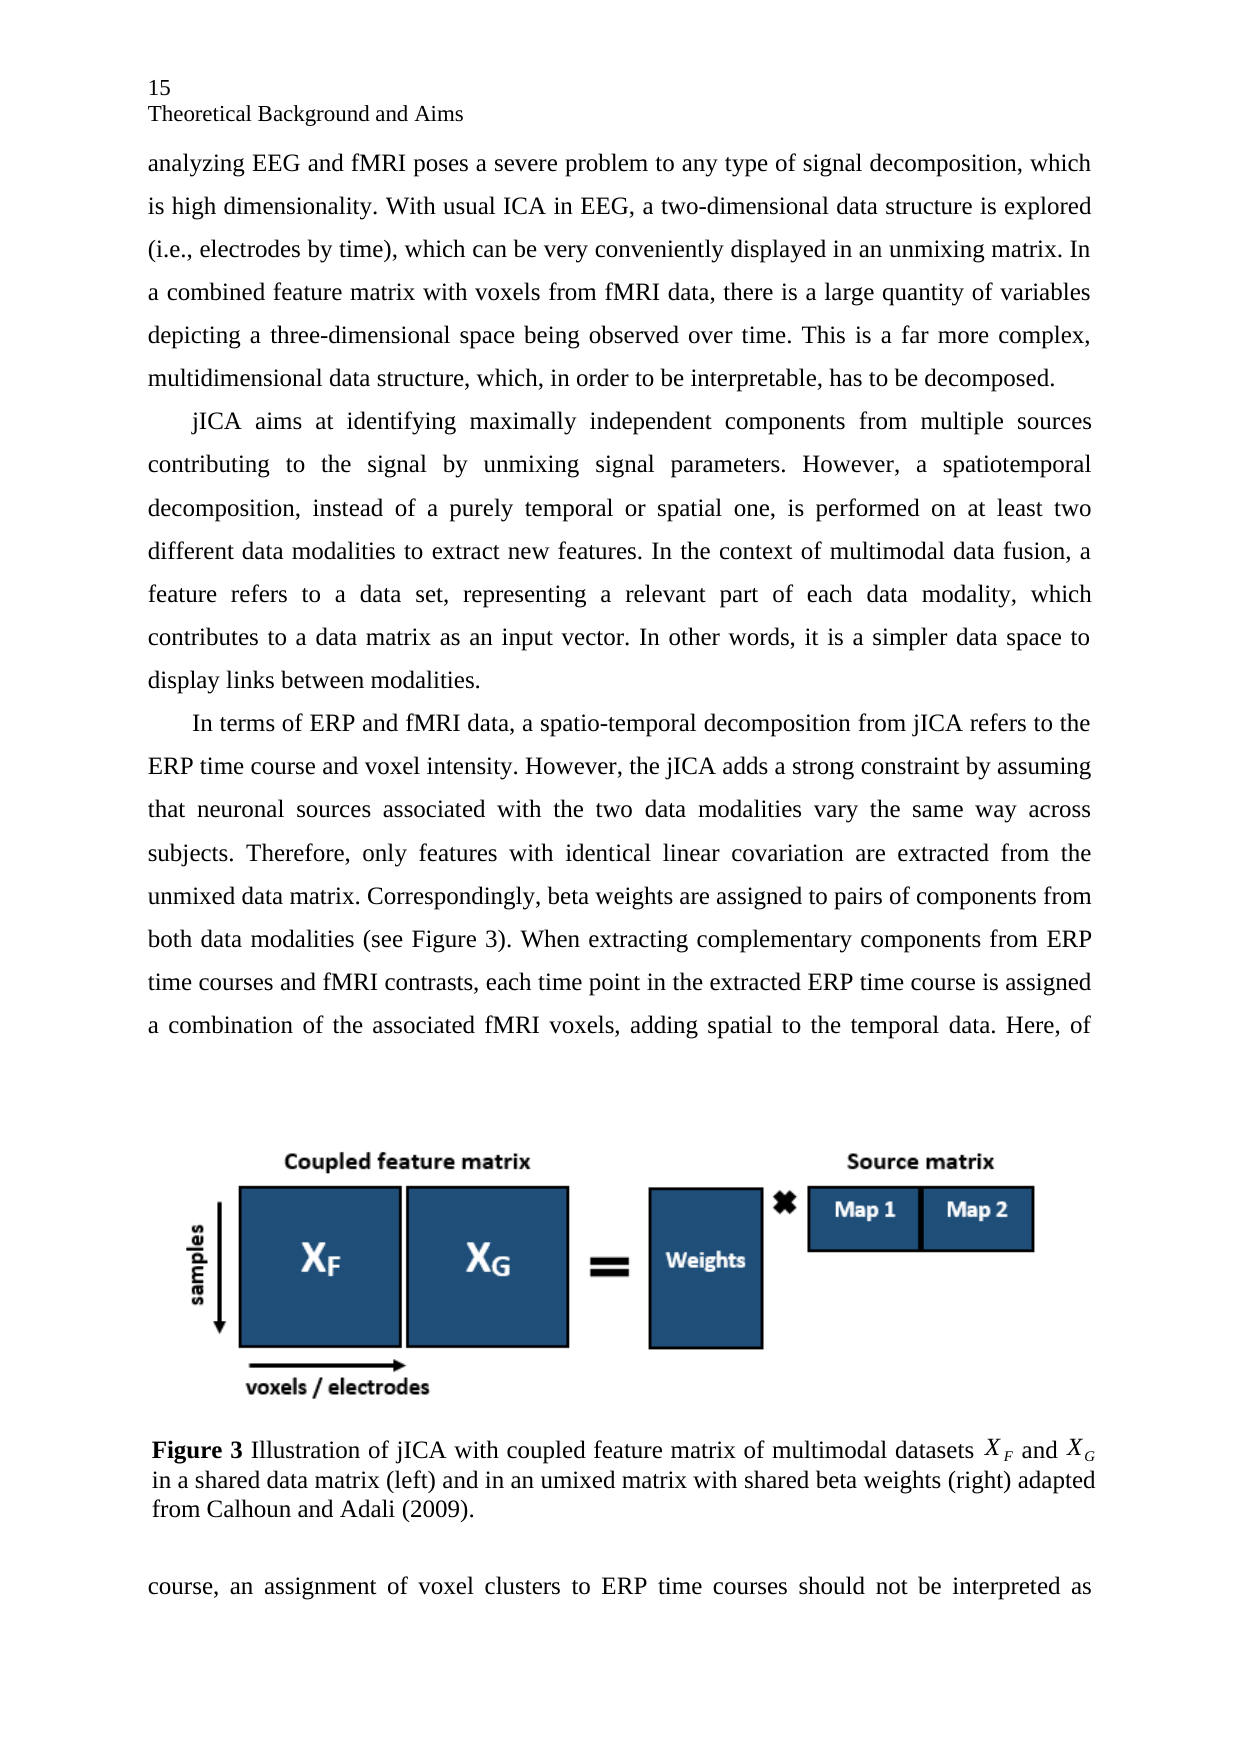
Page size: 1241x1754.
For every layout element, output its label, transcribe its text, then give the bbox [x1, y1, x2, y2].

picture [151, 1103, 1097, 1418]
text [148, 148, 1093, 392]
text jICA aims at identifying maximally independent components from multiple sources contributing to the signal by unmixing signal parameters. However, a spatiotemporal decomposition, instead of a purely temporal or spatial one, is performed on at least two different data modalities to extract new features. In the context of multimodal data fusion, a feature refers to a data set, representing a relevant part of each data modality, which contributes to a data matrix as an input vector. In other words, it is a simpler data space to display links between modalities. [148, 406, 1093, 694]
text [148, 708, 1093, 1600]
